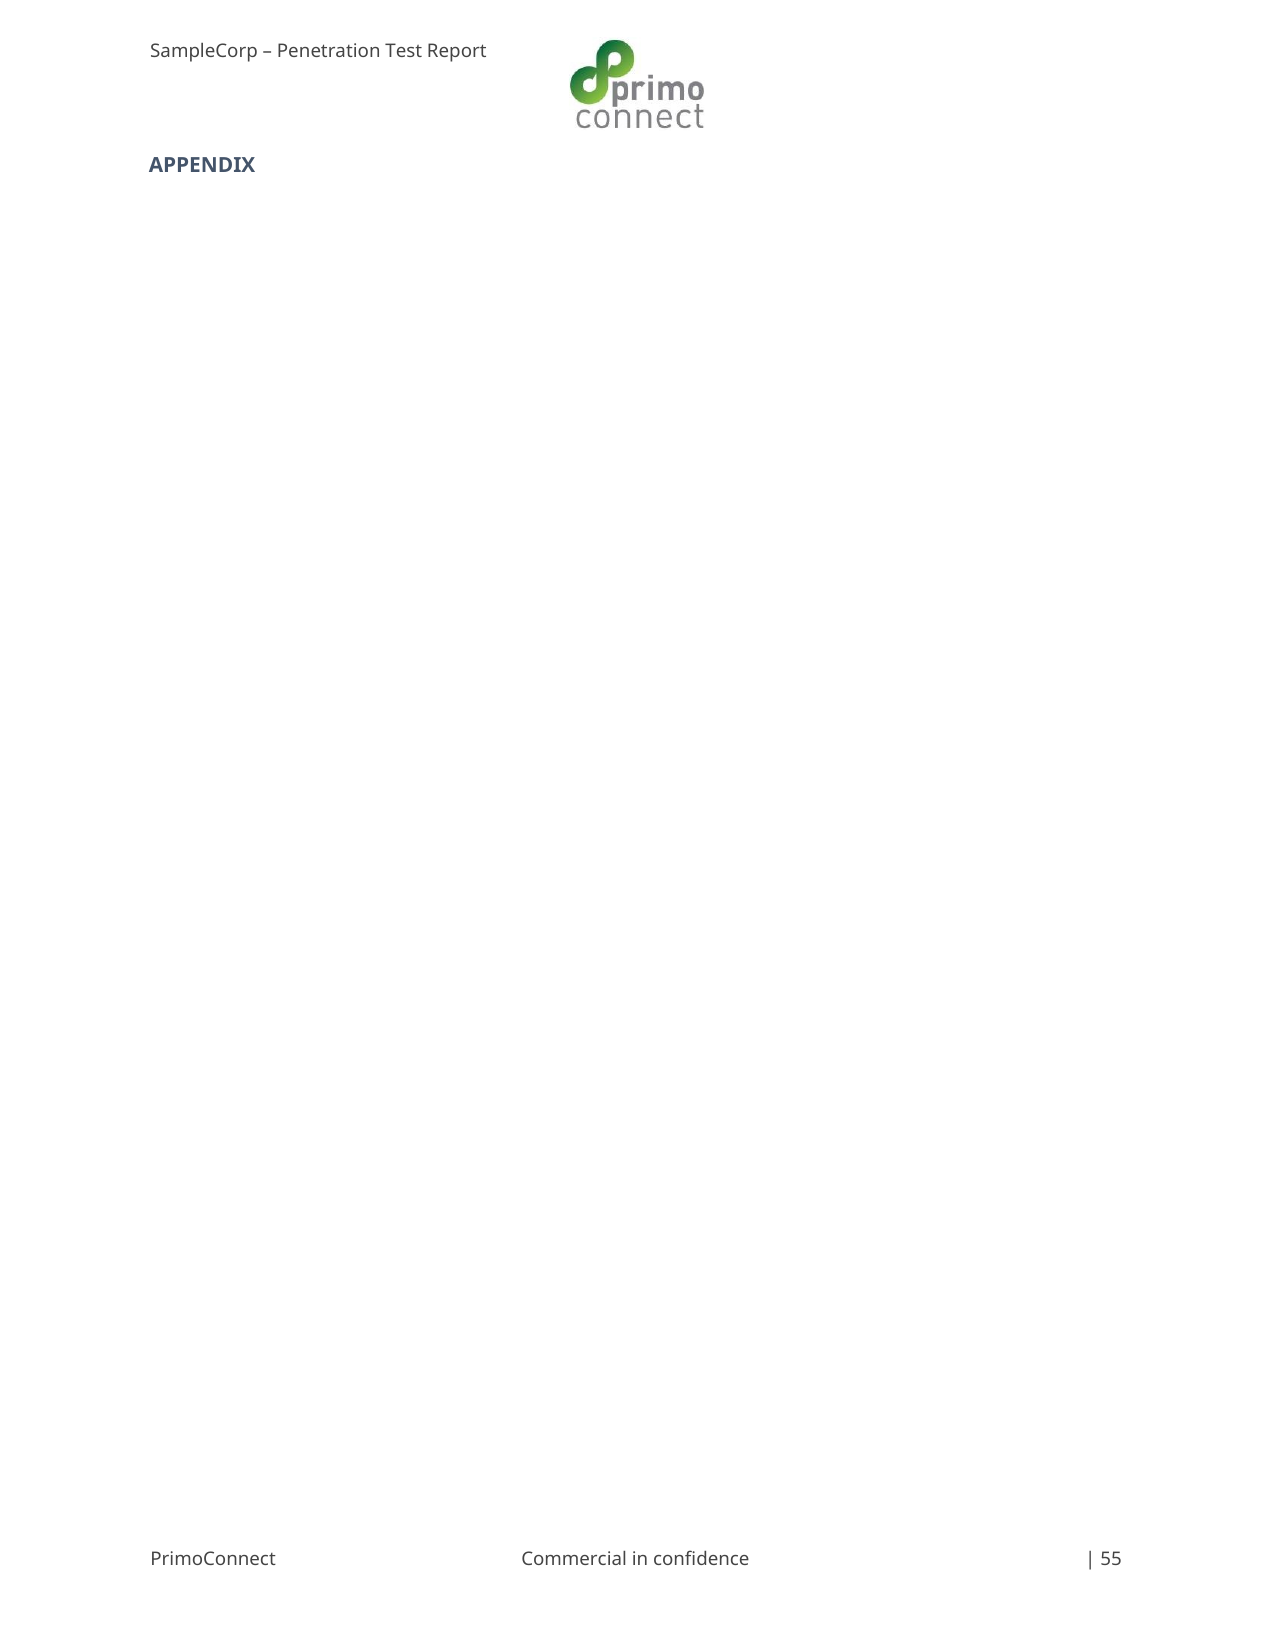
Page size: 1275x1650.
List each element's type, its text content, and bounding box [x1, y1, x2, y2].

subtitle APPENDIX [148, 150, 1132, 178]
picture [568, 37, 705, 131]
